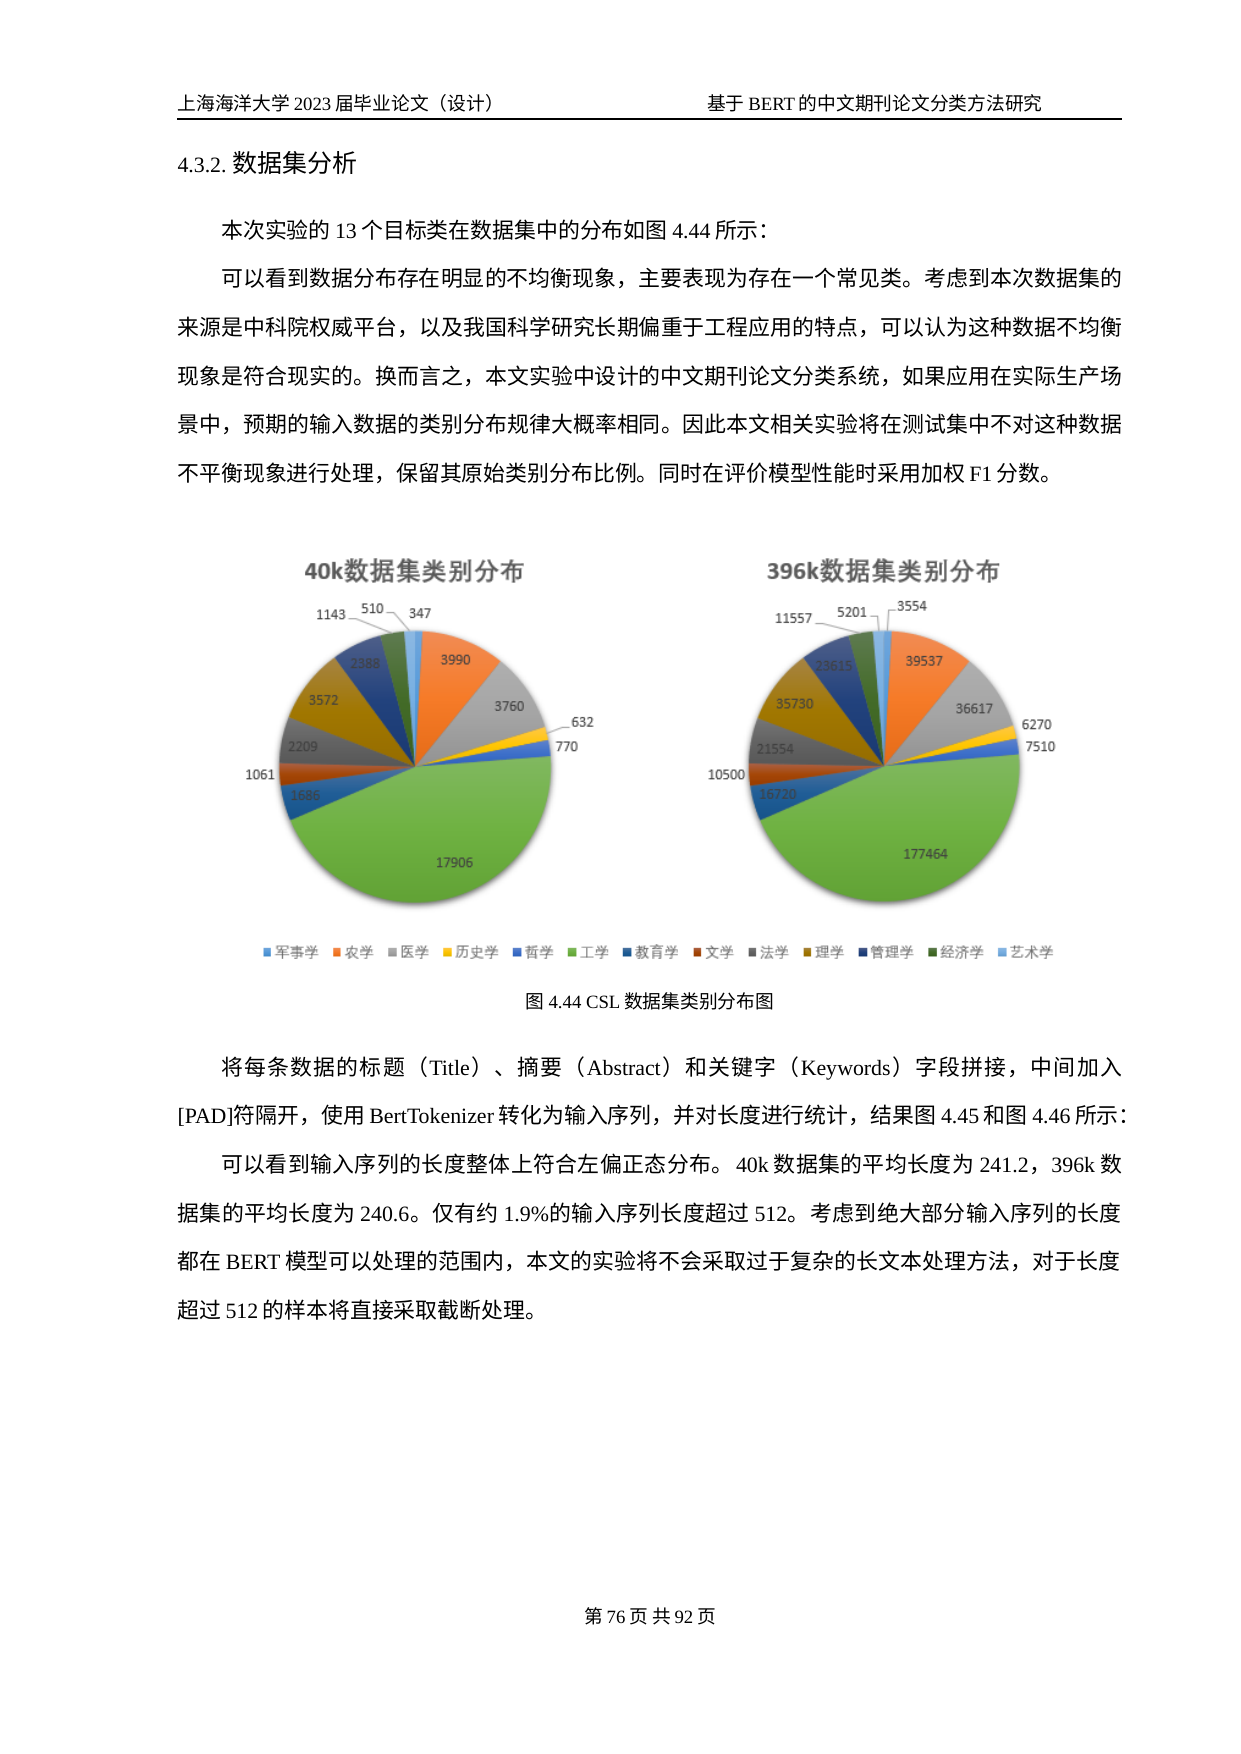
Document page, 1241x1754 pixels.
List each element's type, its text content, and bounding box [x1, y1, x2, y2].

text 可以看到输入序列的长度整体上符合左偏正态分布。40k数据集的平均长度为241.2，396k数据集的平均长度为240.6。仅有约1.9%的输入序列长度超过512。考虑到绝大部分输入序列的长度都在BERT模型可以处理的范围内，本文的实验将不会采取过于复杂的长文本处理方法，对于长度超过512的样本将直接采取截断处理。 [177, 1146, 1122, 1325]
picture [226, 549, 1073, 970]
subtitle 数据集分析 [177, 129, 1122, 194]
text 可以看到数据分布存在明显的不均衡现象，主要表现为存在一个常见类。考虑到本次数据集的来源是中科院权威平台，以及我国科学研究长期偏重于工程应用的特点，可以认为这种数据不均衡现象是符合现实的。换而言之，本文实验中设计的中文期刊论文分类系统，如果应用在实际生产场景中，预期的输入数据的类别分布规律大概率相同。因此本文相关实验将在测试集中不对这种数据不平衡现象进行处理，保留其原始类别分布比例。同时在评价模型性能时采用加权F1分数。 [177, 261, 1122, 488]
